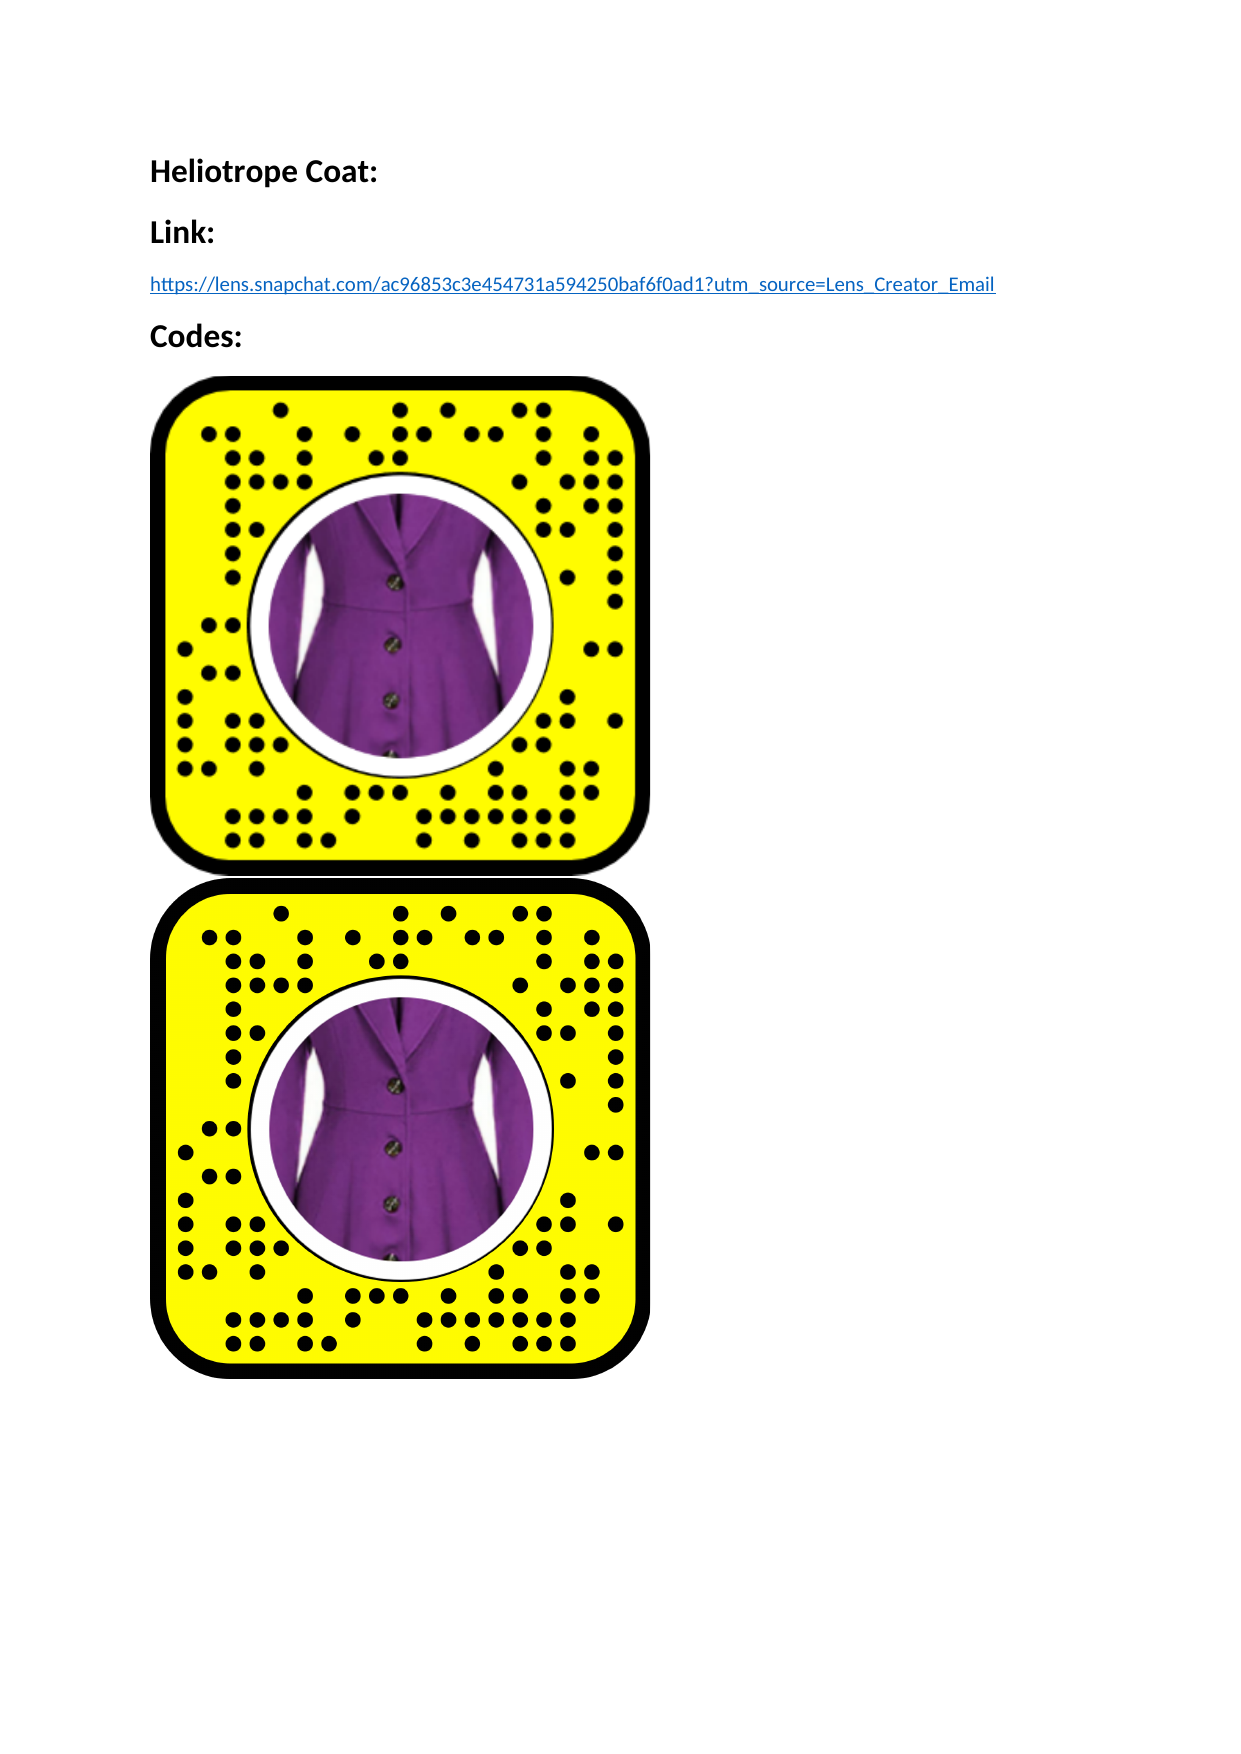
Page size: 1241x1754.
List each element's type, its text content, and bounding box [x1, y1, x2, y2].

text Codes: [150, 315, 1090, 356]
text Link: [150, 211, 1090, 251]
text https://lens.snapchat.com/ac96853c3e454731a594250baf6f0ad1?utm_source=Lens_Creator_Email [150, 271, 1090, 297]
picture [150, 376, 650, 876]
picture [150, 878, 650, 1379]
text Heliotrope Coat: [150, 150, 1090, 191]
